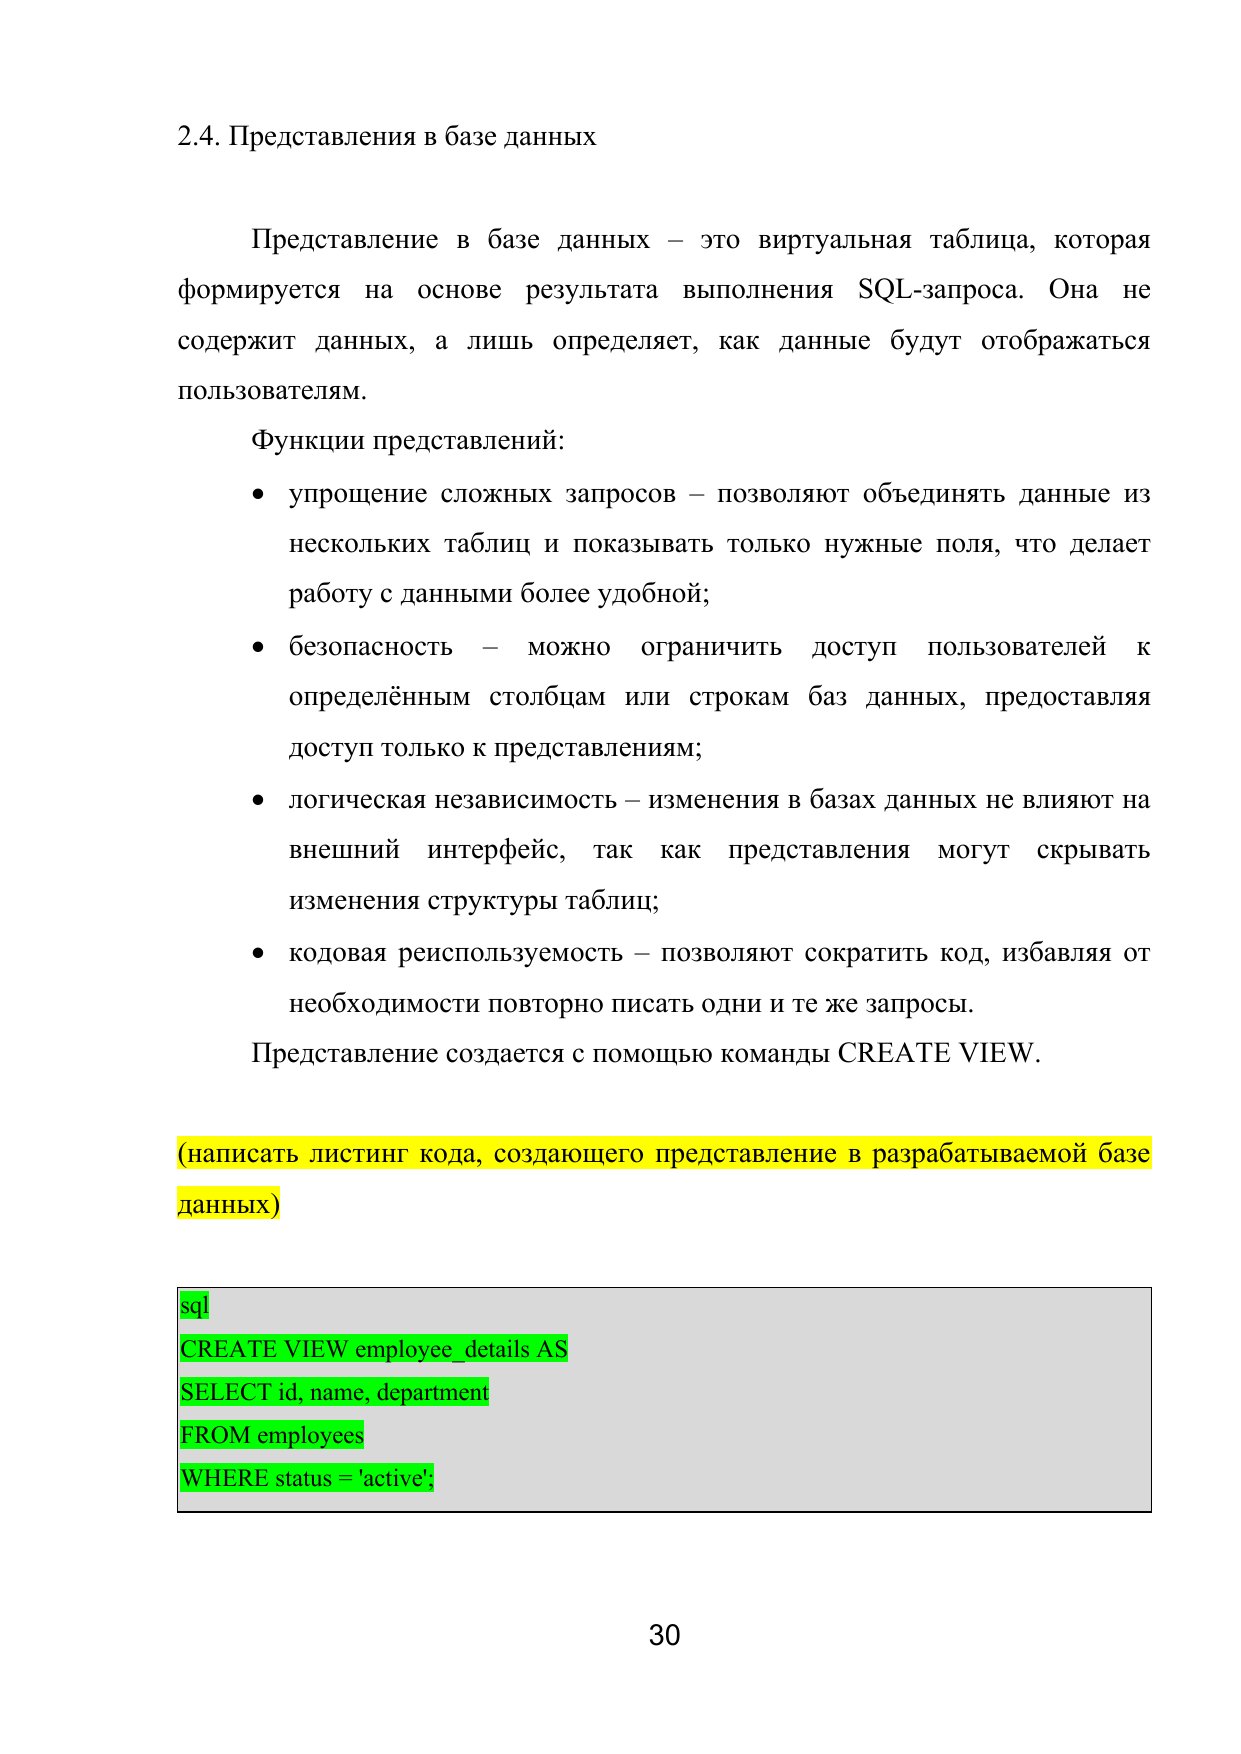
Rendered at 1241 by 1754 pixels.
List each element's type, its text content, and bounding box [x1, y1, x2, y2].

list кодовая реиспользуемость – позволяют сократить код, избавляя от необходимости повторно писать одни и те же запросы. [251, 932, 1152, 1018]
text Представление в базе данных – это виртуальная таблица, которая формируется на основе результата выполнения SQL-запроса. Она не содержит данных, а лишь определяет, как данные будут отображаться пользователям. [177, 221, 1152, 406]
text (написать листинг кода, создающего представление в разрабатываемой базе данных) [177, 1169, 1152, 1219]
subtitle 2.4. Представления в базе данных [177, 118, 1152, 152]
list упрощение сложных запросов – позволяют объединять данные из нескольких таблиц и показывать только нужные поля, что делает работу с данными более удобной; [251, 473, 1152, 609]
list логическая независимость – изменения в базах данных не влияют на внешний интерфейс, так как представления могут скрывать изменения структуры таблиц; [251, 779, 1152, 915]
text Функции представлений: [177, 422, 1152, 456]
text Представление создается с помощью команды CREATE VIEW. [177, 1035, 1152, 1068]
table_header sql CREATE VIEW employee_details AS SELECT id, name, department FROM employees WHERE status = 'active'; [178, 1288, 1151, 1511]
list безопасность – можно ограничить доступ пользователей к определённым столбцам или строкам баз данных, предоставляя доступ только к представлениям; [251, 626, 1152, 762]
